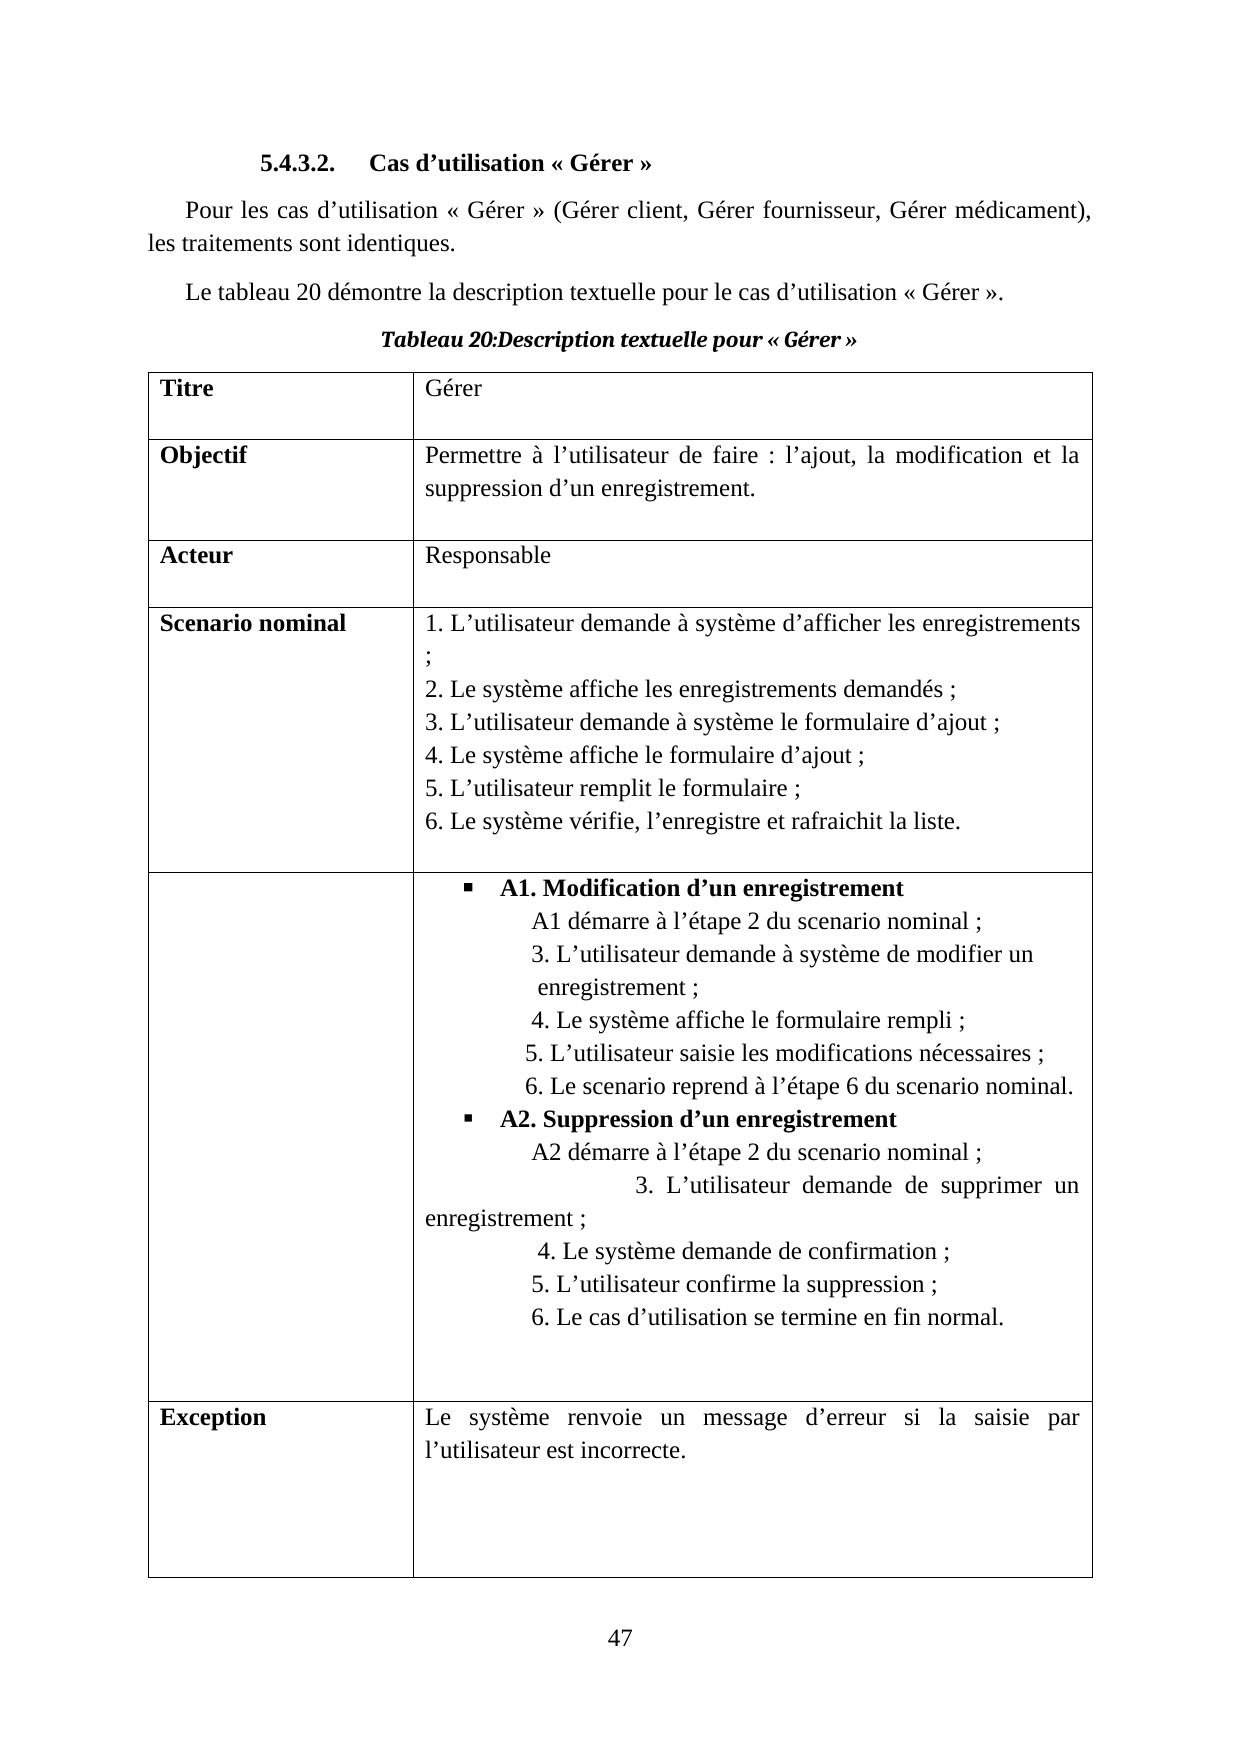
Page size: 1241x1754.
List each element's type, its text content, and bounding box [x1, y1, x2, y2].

text Tableau 20:Description textuelle pour « Gérer » [148, 327, 1092, 353]
table_cell Scenario nominal [149, 608, 413, 872]
text Le tableau 20 démontre la description textuelle pour le cas d’utilisation « Gérer ». [148, 277, 1092, 306]
table_cell Objectif [149, 440, 413, 539]
table_cell A1. Modification d’un enregistrement A1 démarre à l’étape 2 du scenario nominal ; 3. L’utilisateur demande à système de modifier un enregistrement ; 4. Le système affiche le formulaire rempli ; 5. L’utilisateur saisie les modifications nécessaires ; 6. Le scenario reprend à l’étape 6 du scenario nominal. A2. Suppression d’un enregistrement A2 démarre à l’étape 2 du scenario nominal ; 3. L’utilisateur demande de supprimer un enregistrement ; 4. Le système demande de confirmation ; 5. L’utilisateur confirme la suppression ; 6. Le cas d’utilisation se termine en fin normal. [414, 873, 1092, 1401]
table_cell Permettre à l’utilisateur de faire : l’ajout, la modification et la suppression d’un enregistrement. [414, 440, 1092, 539]
table_header Titre [149, 373, 413, 439]
table_cell Exception [149, 1402, 413, 1577]
table_cell 1. L’utilisateur demande à système d’afficher les enregistrements ; 2. Le système affiche les enregistrements demandés ; 3. L’utilisateur demande à système le formulaire d’ajout ; 4. Le système affiche le formulaire d’ajout ; 5. L’utilisateur remplit le formulaire ; 6. Le système vérifie, l’enregistre et rafraichit la liste. [414, 608, 1092, 872]
table_cell Acteur [149, 541, 413, 607]
table_cell [149, 873, 413, 1401]
table_header Gérer [414, 373, 1092, 439]
table_cell Responsable [414, 541, 1092, 607]
table_cell Le système renvoie un message d’erreur si la saisie par l’utilisateur est incorrecte. [414, 1402, 1092, 1577]
list Cas d’utilisation « Gérer » [260, 148, 1092, 176]
text Pour les cas d’utilisation « Gérer » (Gérer client, Gérer fournisseur, Gérer médicament), les traitements sont identiques. [148, 195, 1092, 257]
